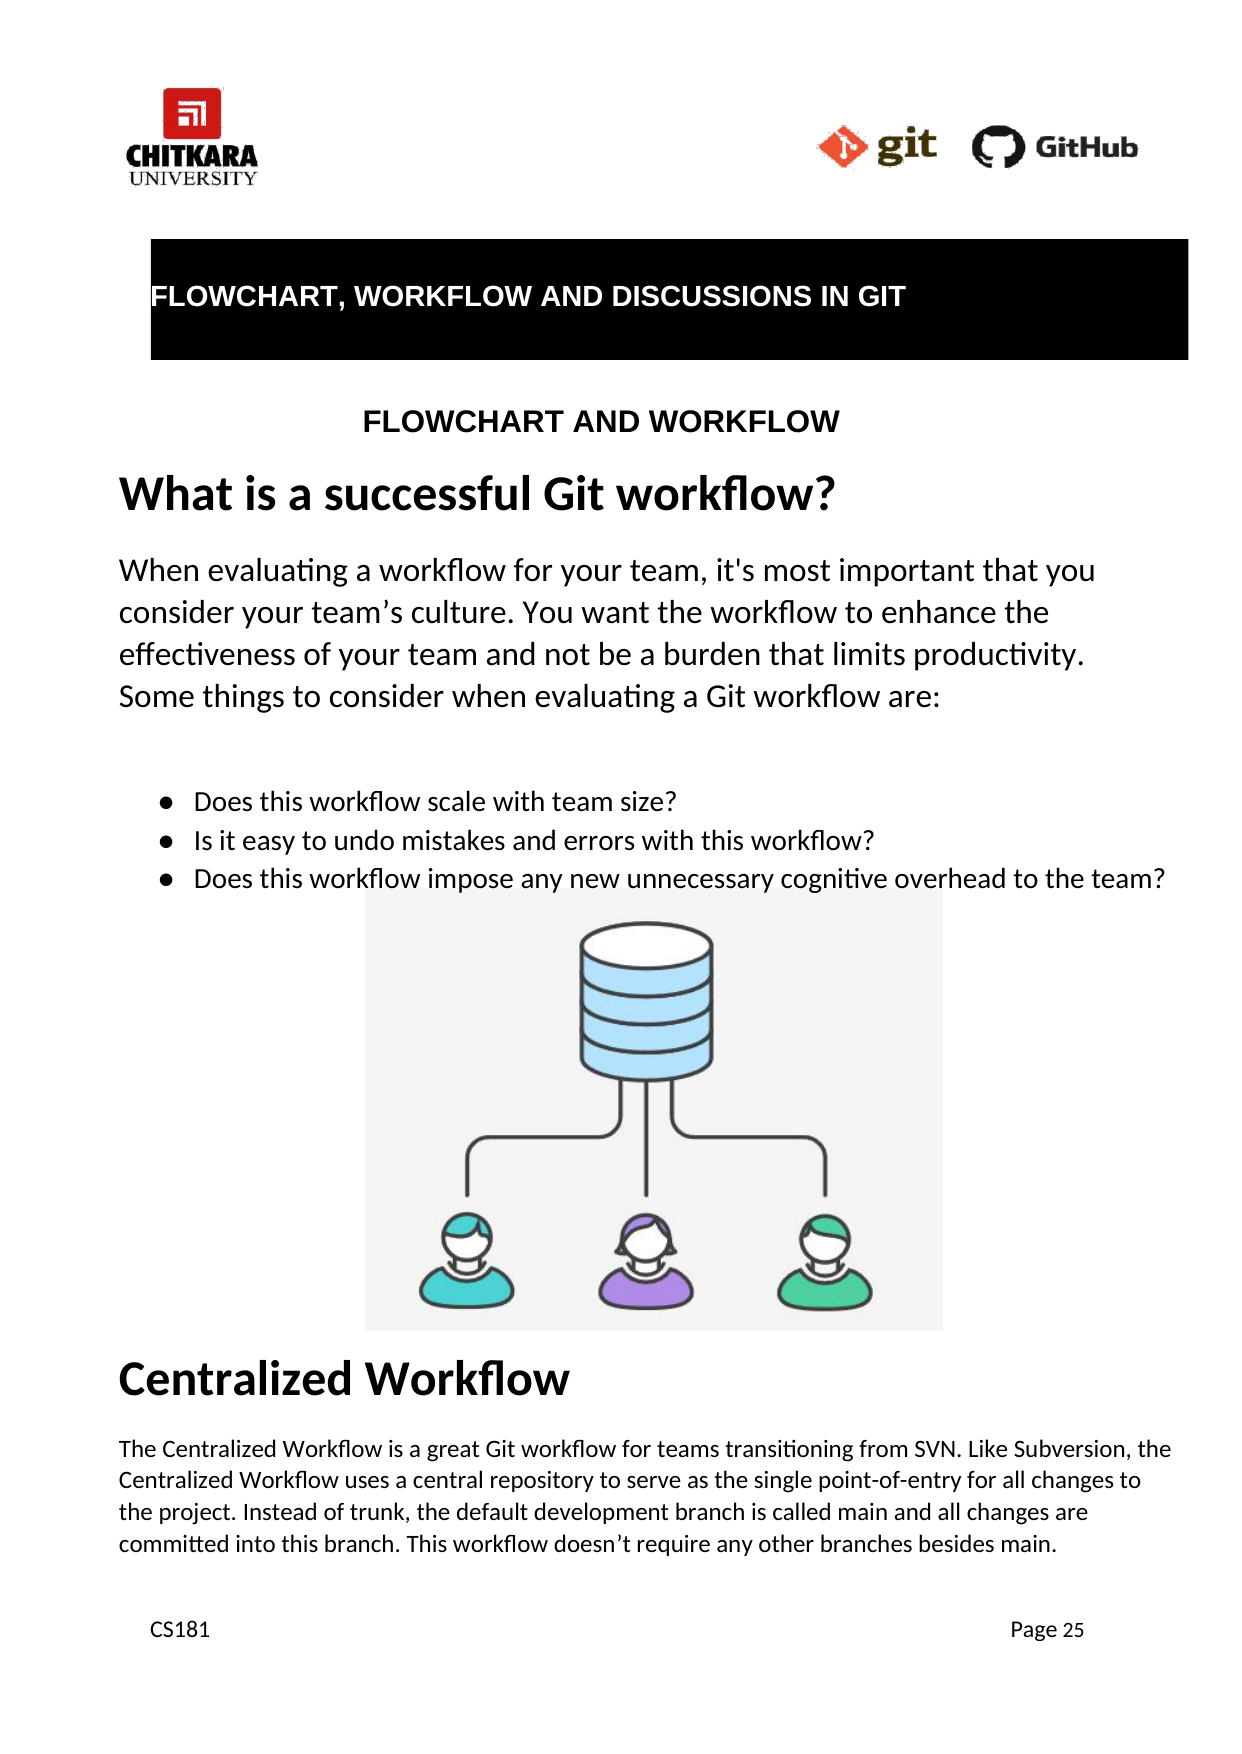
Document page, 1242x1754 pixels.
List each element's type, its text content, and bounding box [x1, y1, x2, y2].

text FLOWCHART, WORKFLOW AND DISCUSSIONS IN GIT [150, 279, 1177, 313]
picture [122, 83, 260, 187]
picture [150, 239, 1189, 360]
text Centralized Workflow [119, 1347, 1177, 1408]
text What is a successful Git workflow? [119, 462, 1177, 523]
text When evaluating a workflow for your team, it's most important that you consider your team’s culture. You want the workflow to enhance the effectiveness of your team and not be a burden that limits productivity. Some things to consider when evaluating a Git workflow are: [119, 549, 1164, 716]
text FLOWCHART AND WORKFLOW [362, 403, 1177, 439]
text CS181 Page 25 [150, 1614, 1177, 1643]
list Does this workflow impose any new unnecessary cognitive overhead to the team? [157, 860, 1177, 896]
list Is it easy to undo mistakes and errors with this workflow? [157, 822, 1177, 857]
picture [803, 106, 1152, 187]
list Does this workflow scale with team size? [157, 783, 1177, 819]
text The Centralized Workflow is a great Git workflow for teams transitioning from SVN. Like Subversion, the Centralized Workflow uses a central repository to serve as the single point-of-entry for all changes to the project. Instead of trunk, the default development branch is called main and all changes are committed into this branch. This workflow doesn’t require any other branches besides main. [119, 1433, 1177, 1558]
picture [364, 896, 943, 1331]
